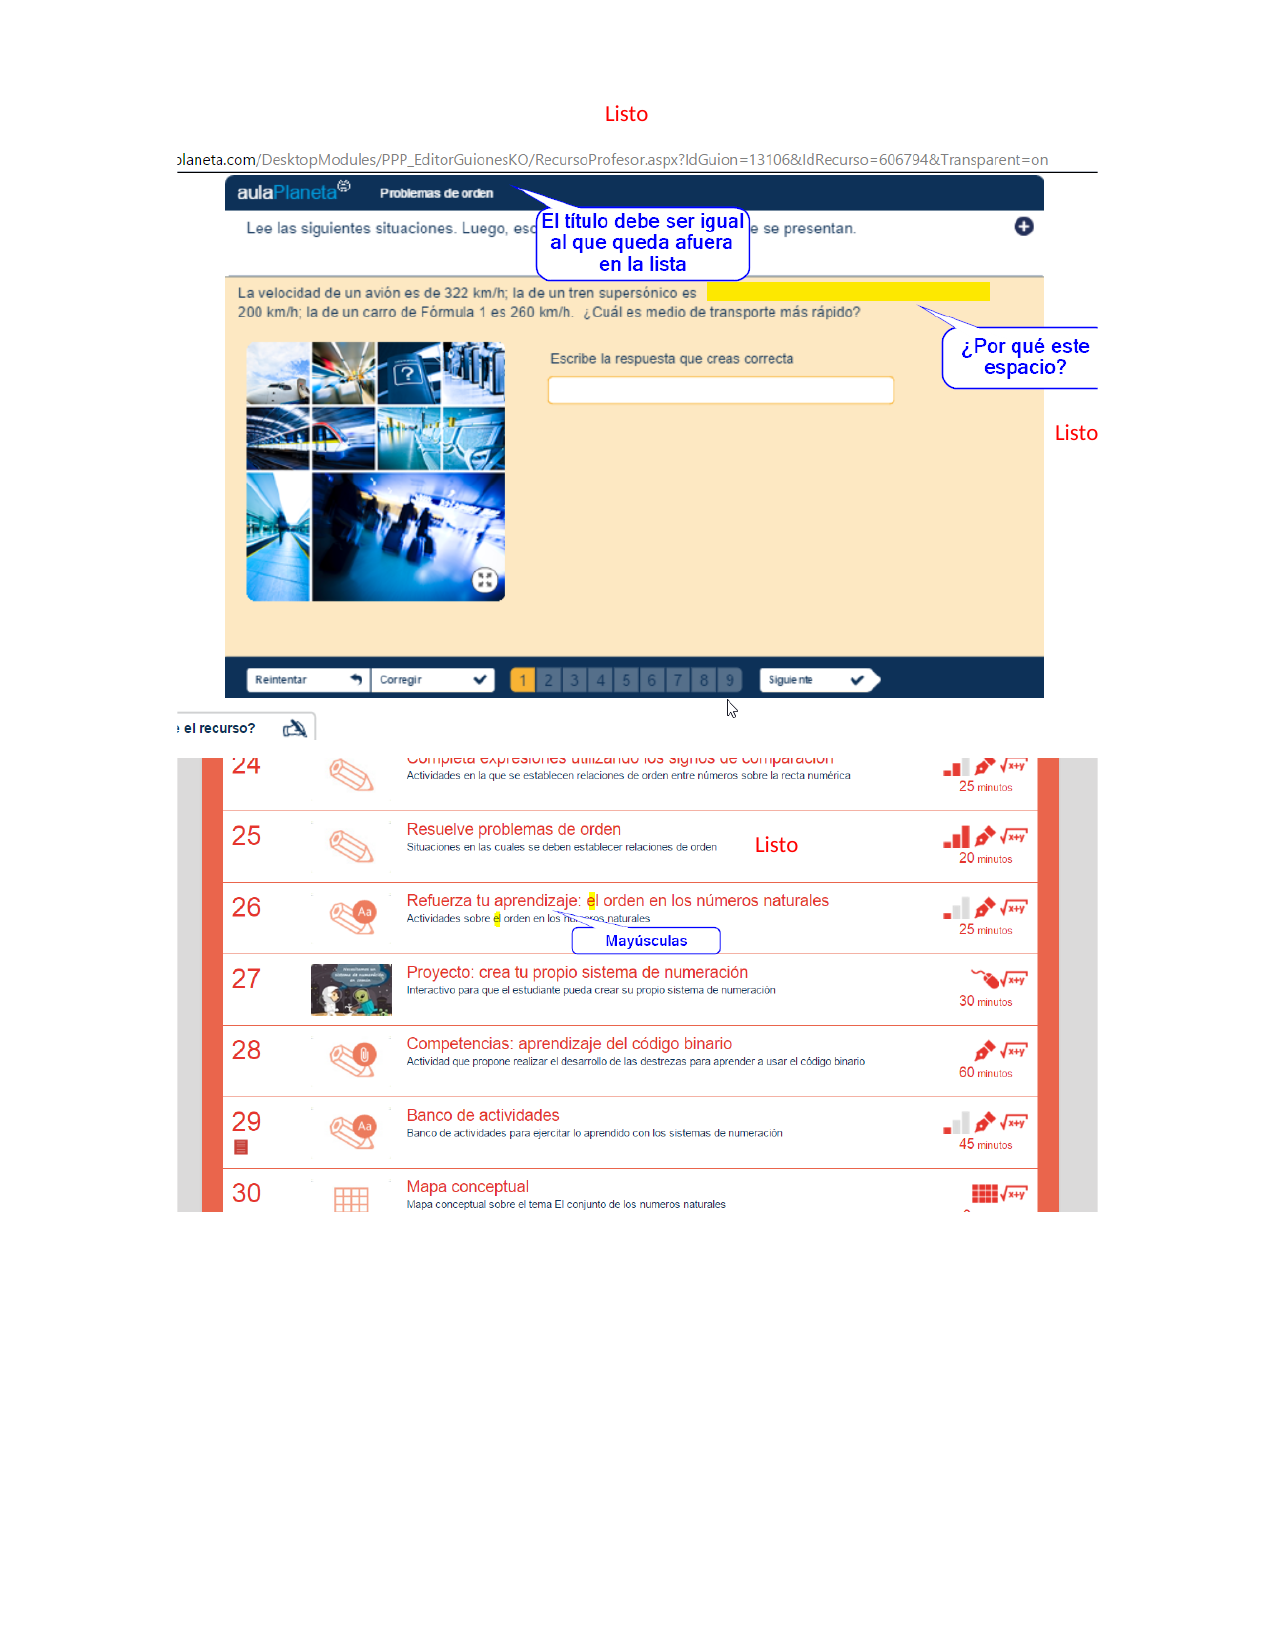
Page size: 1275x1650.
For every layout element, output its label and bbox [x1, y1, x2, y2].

picture [177, 147, 1098, 740]
picture [177, 758, 1098, 1212]
